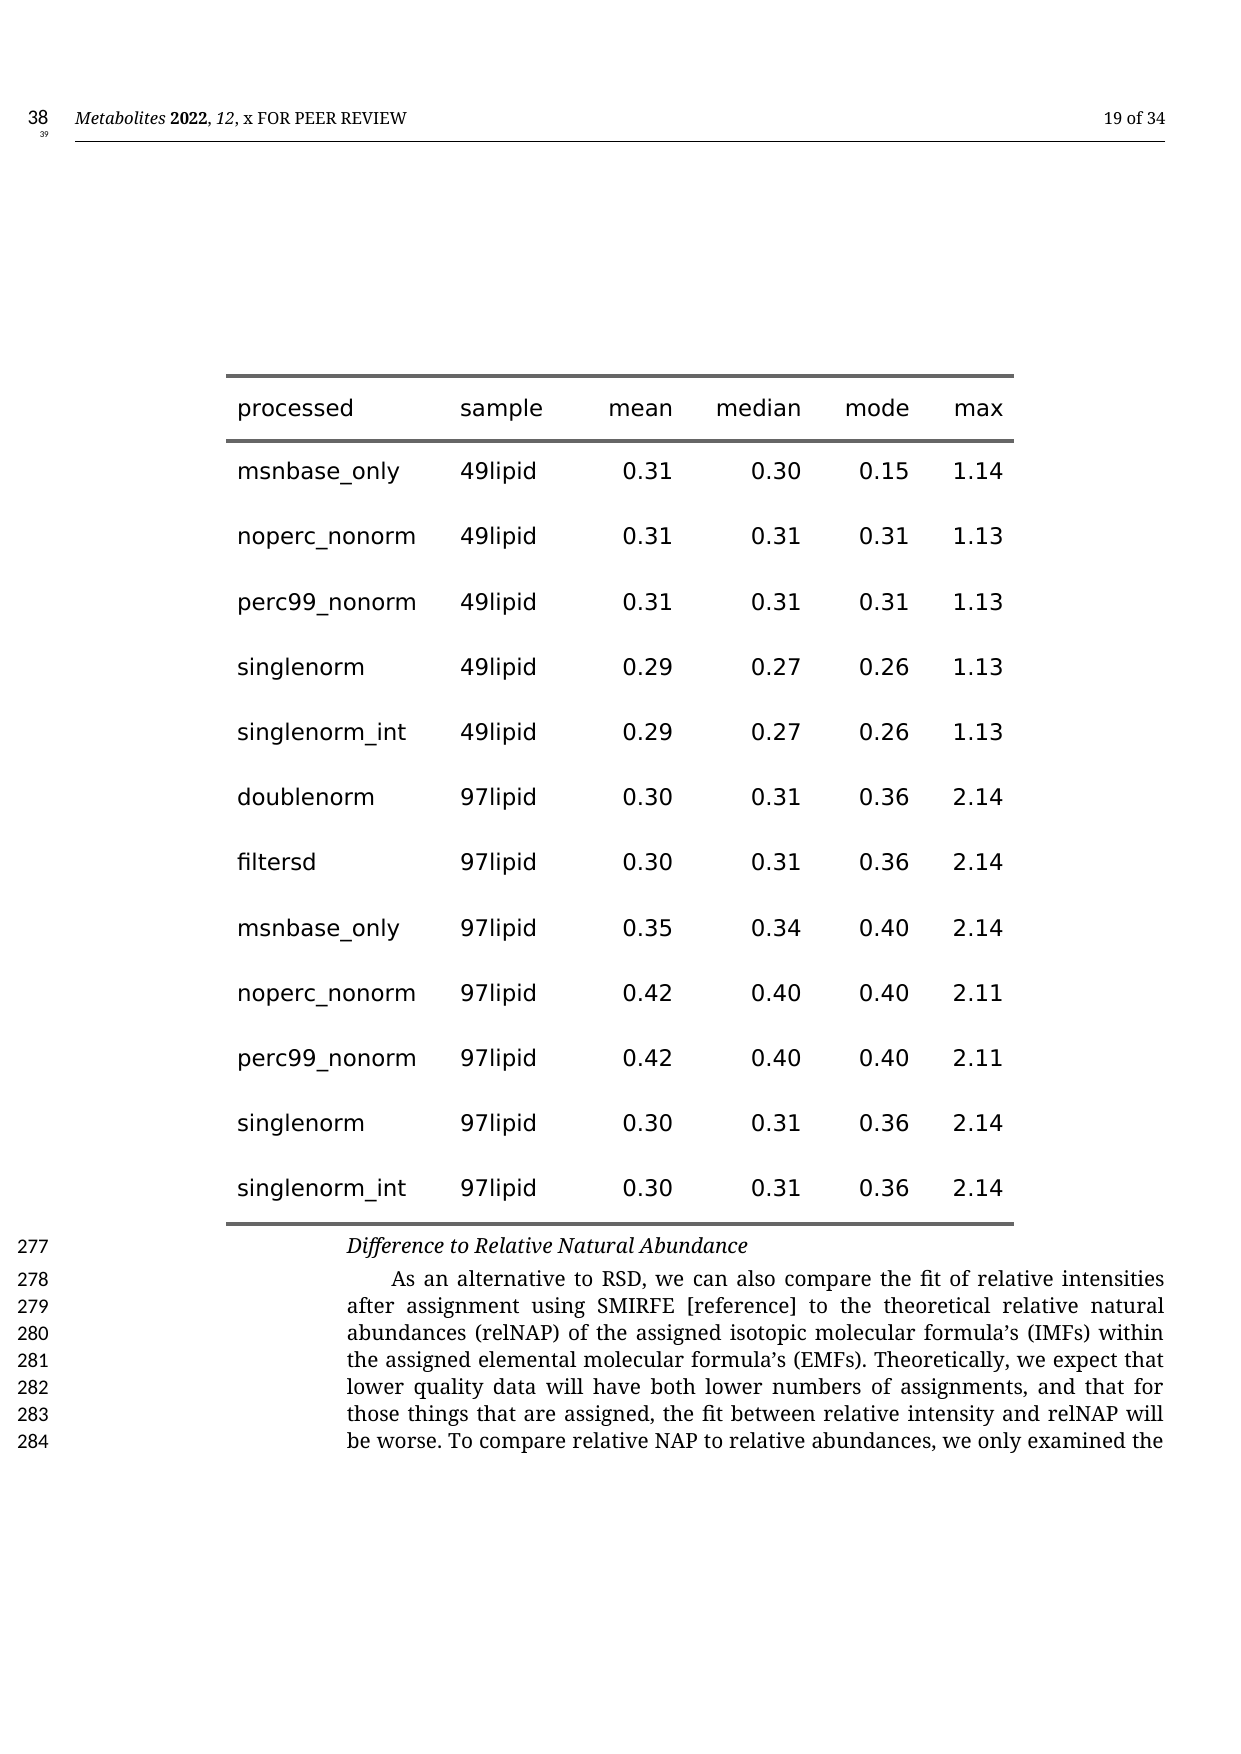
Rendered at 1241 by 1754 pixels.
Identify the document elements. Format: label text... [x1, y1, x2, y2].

table_cell 0.30 [575, 1091, 683, 1156]
table_cell 0.31 [683, 1156, 812, 1222]
table_cell 0.31 [683, 504, 812, 569]
table_cell 0.27 [683, 700, 812, 765]
table_cell 2.14 [920, 895, 1014, 961]
table_cell 2.11 [920, 1026, 1014, 1091]
table_cell 0.31 [683, 569, 812, 634]
table_cell 0.29 [575, 700, 683, 765]
table_cell doublenorm [226, 765, 449, 830]
table_header mode [812, 378, 920, 439]
table_cell 0.34 [683, 895, 812, 961]
table_cell 0.29 [575, 635, 683, 699]
table_cell singlenorm_int [226, 700, 449, 765]
table_cell 0.30 [575, 1156, 683, 1222]
table_header mean [575, 378, 683, 439]
table_cell 0.30 [575, 765, 683, 830]
table_cell 0.36 [812, 830, 920, 895]
table_header median [683, 378, 812, 439]
table_cell 49lipid [449, 504, 575, 569]
table_cell 97lipid [449, 830, 575, 895]
table_cell 0.40 [683, 961, 812, 1026]
table_cell msnbase_only [226, 895, 449, 961]
table_cell 2.11 [920, 961, 1014, 1026]
table_cell 1.14 [920, 443, 1014, 504]
table_cell 1.13 [920, 569, 1014, 634]
table_cell 97lipid [449, 961, 575, 1026]
table_cell 0.31 [812, 504, 920, 569]
subtitle Difference to Relative Natural Abundance [347, 1232, 1165, 1259]
table_cell 2.14 [920, 1091, 1014, 1156]
table_cell 2.14 [920, 765, 1014, 830]
table_cell 0.31 [683, 1091, 812, 1156]
table_cell 2.14 [920, 1156, 1014, 1222]
table_header processed [226, 378, 449, 439]
table_cell singlenorm_int [226, 1156, 449, 1222]
table_cell 0.40 [683, 1026, 812, 1091]
table_header sample [449, 378, 575, 439]
table_cell 2.14 [920, 830, 1014, 895]
table_cell 0.35 [575, 895, 683, 961]
table_cell 0.31 [683, 765, 812, 830]
table_cell perc99_nonorm [226, 569, 449, 634]
table_cell 1.13 [920, 635, 1014, 699]
table_cell 97lipid [449, 765, 575, 830]
table_header max [920, 378, 1014, 439]
table_cell 0.31 [683, 830, 812, 895]
table_cell 0.40 [812, 1026, 920, 1091]
table_cell 97lipid [449, 1026, 575, 1091]
table_cell 49lipid [449, 443, 575, 504]
table_cell 0.40 [812, 961, 920, 1026]
table_cell 49lipid [449, 569, 575, 634]
table_cell 49lipid [449, 700, 575, 765]
table_cell noperc_nonorm [226, 961, 449, 1026]
table_cell 0.36 [812, 1156, 920, 1222]
table_cell perc99_nonorm [226, 1026, 449, 1091]
table_cell 0.15 [812, 443, 920, 504]
table_cell 97lipid [449, 1091, 575, 1156]
table_cell 0.36 [812, 1091, 920, 1156]
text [347, 1265, 1165, 1455]
table_cell 0.42 [575, 1026, 683, 1091]
table_cell 97lipid [449, 1156, 575, 1222]
table_cell 1.13 [920, 700, 1014, 765]
table_cell singlenorm [226, 1091, 449, 1156]
table_cell 0.31 [812, 569, 920, 634]
table_cell 0.31 [575, 569, 683, 634]
table_cell 0.30 [683, 443, 812, 504]
table_cell 0.26 [812, 700, 920, 765]
table_cell 97lipid [449, 895, 575, 961]
table_cell singlenorm [226, 635, 449, 699]
table_cell 0.40 [812, 895, 920, 961]
table_cell 0.30 [575, 830, 683, 895]
table_cell 49lipid [449, 635, 575, 699]
table_cell 0.27 [683, 635, 812, 699]
table_cell 0.42 [575, 961, 683, 1026]
table_cell 0.31 [575, 443, 683, 504]
table_cell 0.26 [812, 635, 920, 699]
table_cell msnbase_only [226, 443, 449, 504]
table_cell 0.31 [575, 504, 683, 569]
table_cell 1.13 [920, 504, 1014, 569]
table_cell 0.36 [812, 765, 920, 830]
table_cell filtersd [226, 830, 449, 895]
table_cell noperc_nonorm [226, 504, 449, 569]
